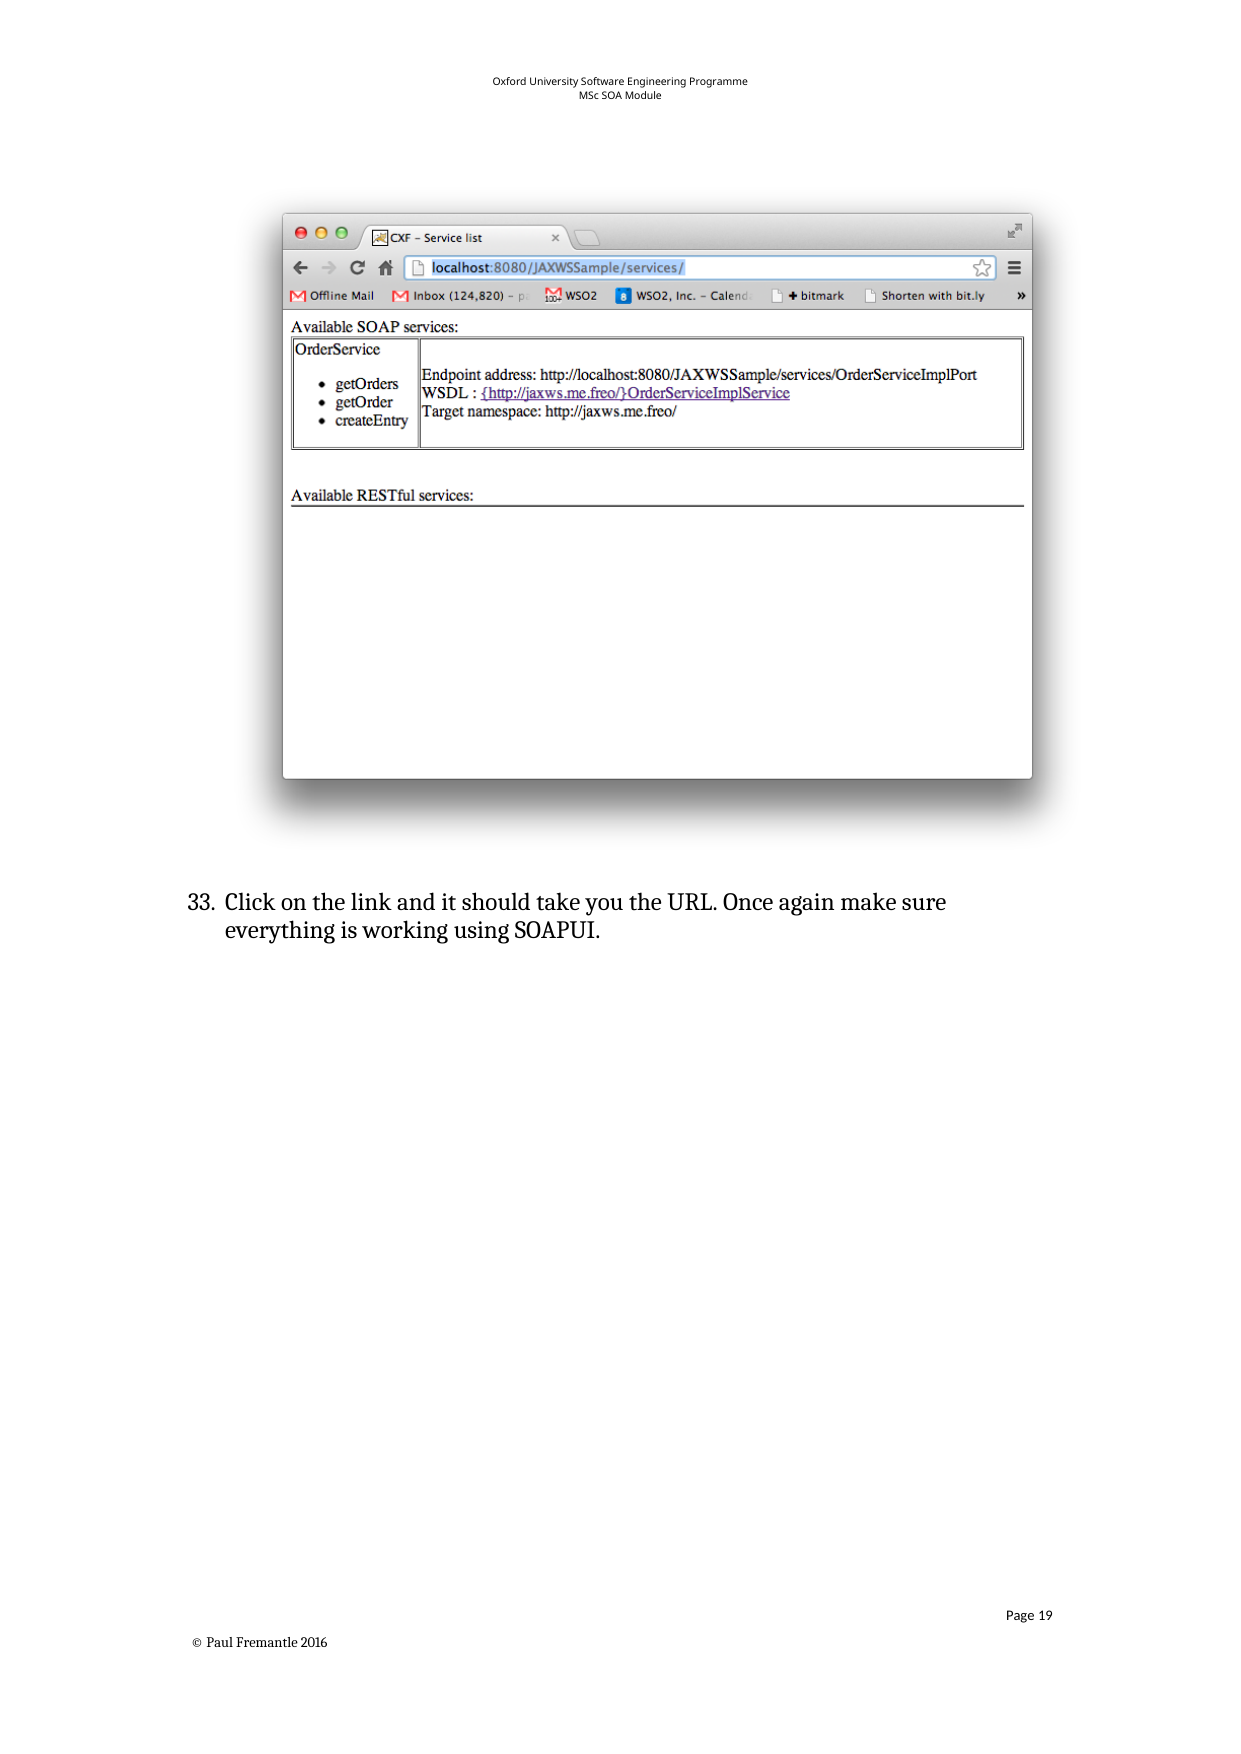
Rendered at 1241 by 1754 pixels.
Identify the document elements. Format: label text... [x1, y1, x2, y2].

picture [225, 178, 1090, 859]
list Click on the link and it should take you the URL. Once again make sure everything is working using SOAPUI. [187, 887, 1053, 945]
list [187, 150, 1053, 859]
